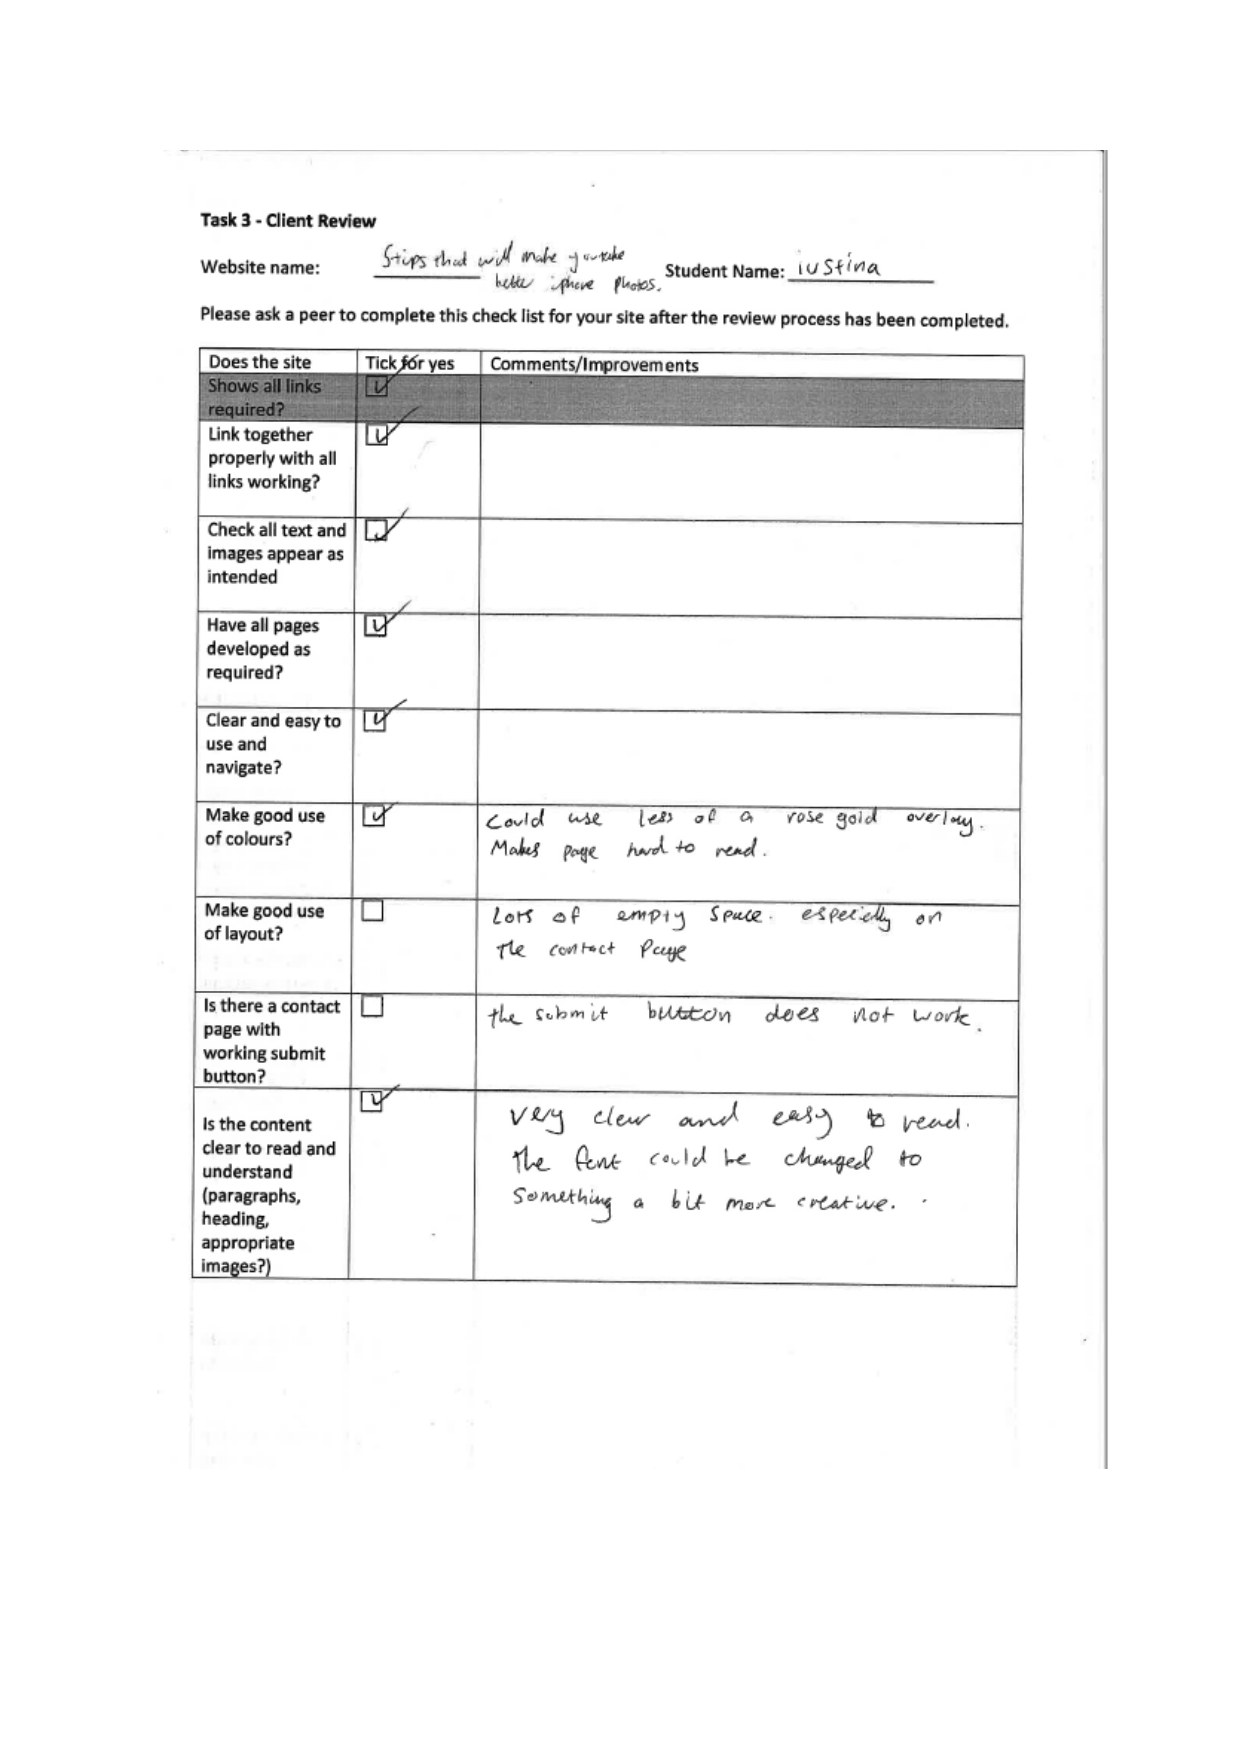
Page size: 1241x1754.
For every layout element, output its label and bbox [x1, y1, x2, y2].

picture [150, 150, 1108, 1469]
